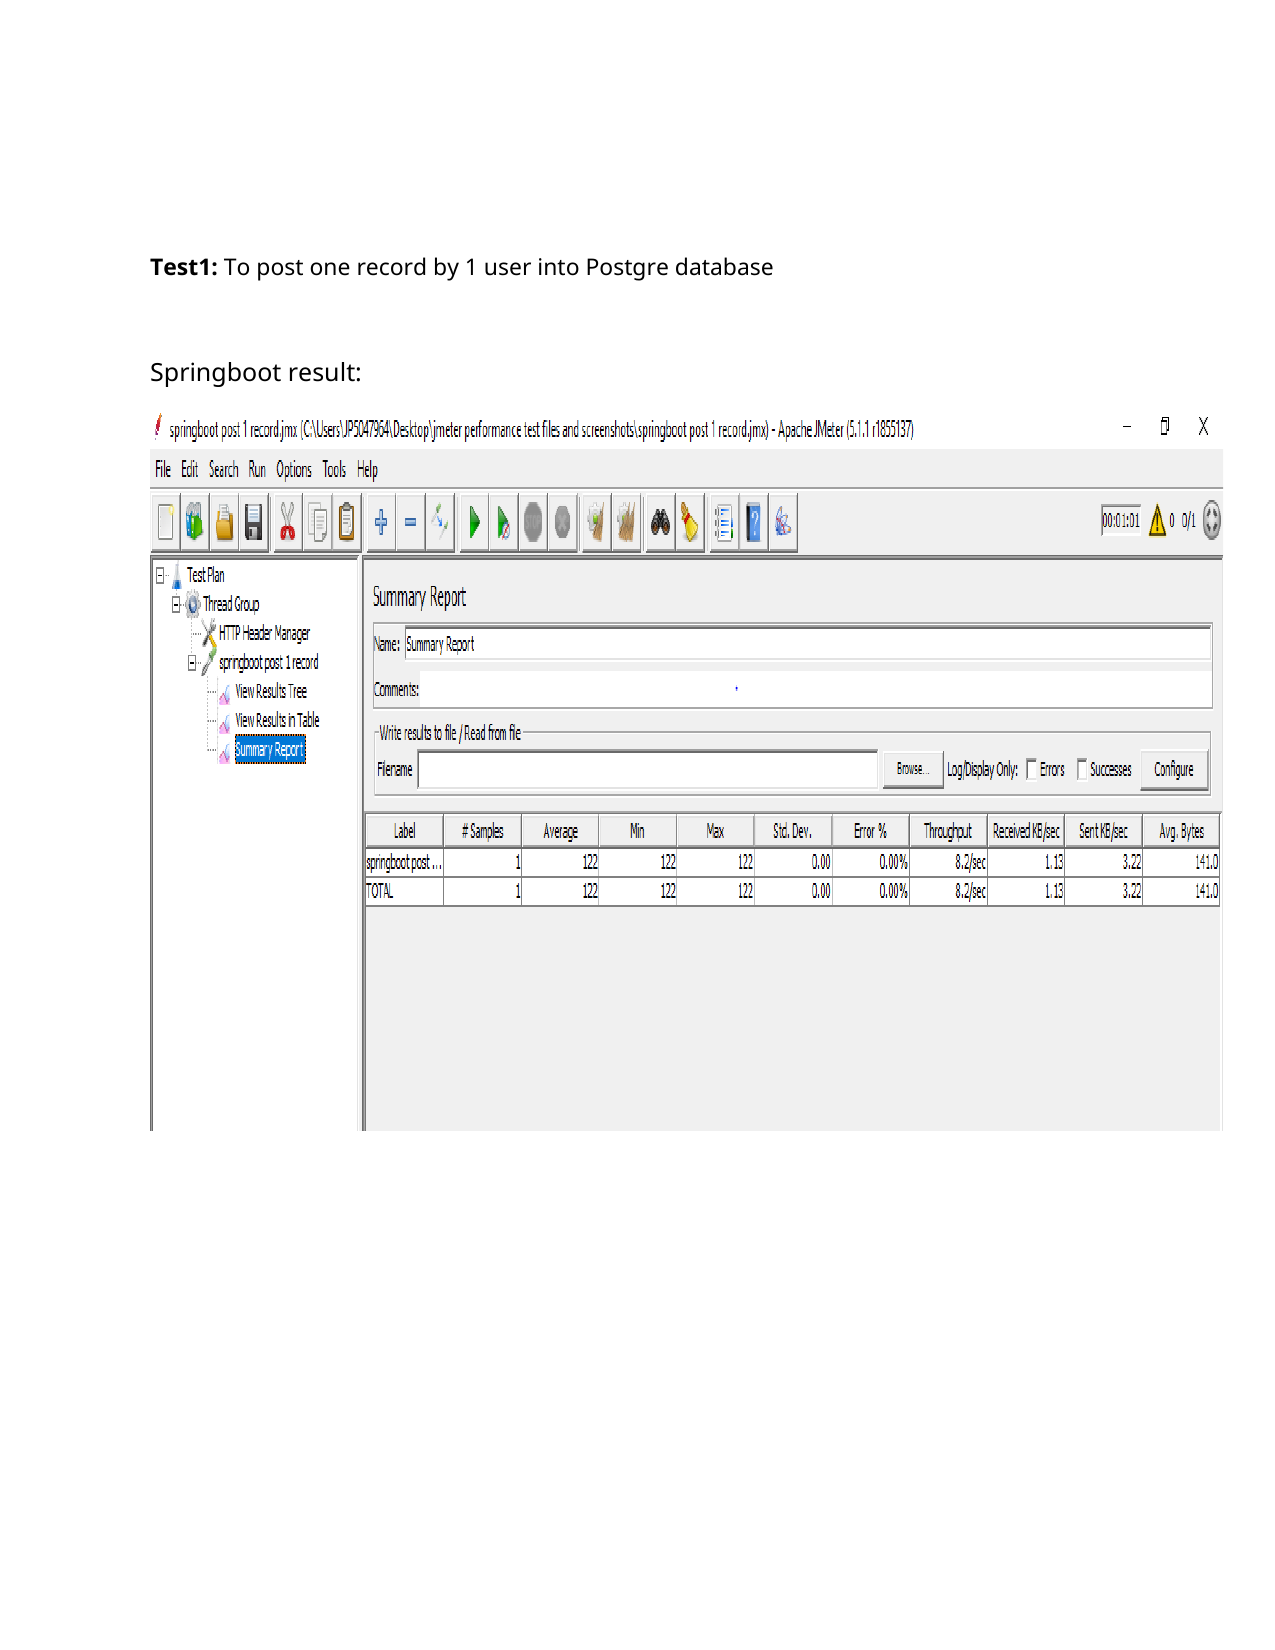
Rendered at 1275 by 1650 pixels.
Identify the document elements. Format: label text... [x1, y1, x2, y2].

text Test1: To post one record by 1 user into Postgre database [150, 251, 1125, 282]
picture [150, 408, 1224, 1131]
text Springboot result: [150, 355, 1125, 389]
